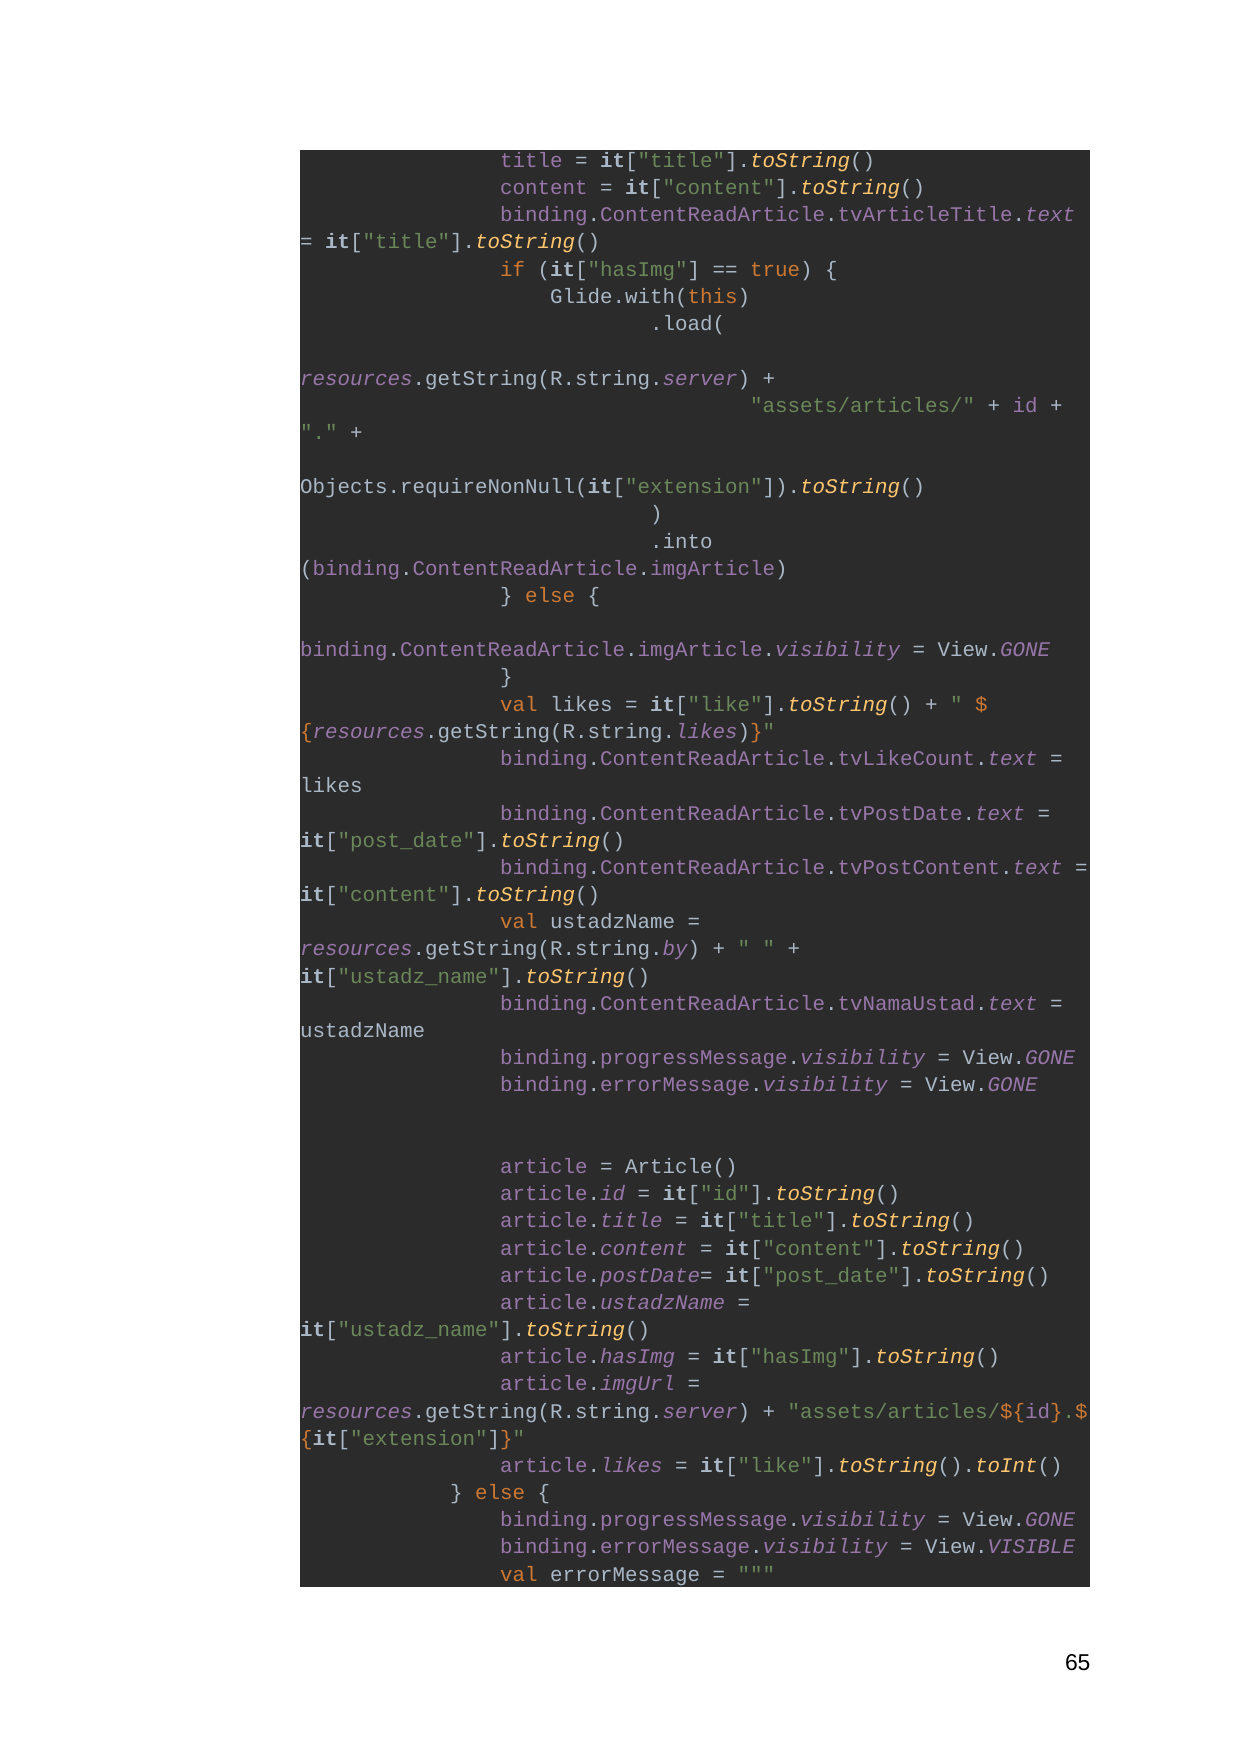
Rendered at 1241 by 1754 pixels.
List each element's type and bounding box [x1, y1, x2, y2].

text [300, 150, 1090, 1587]
